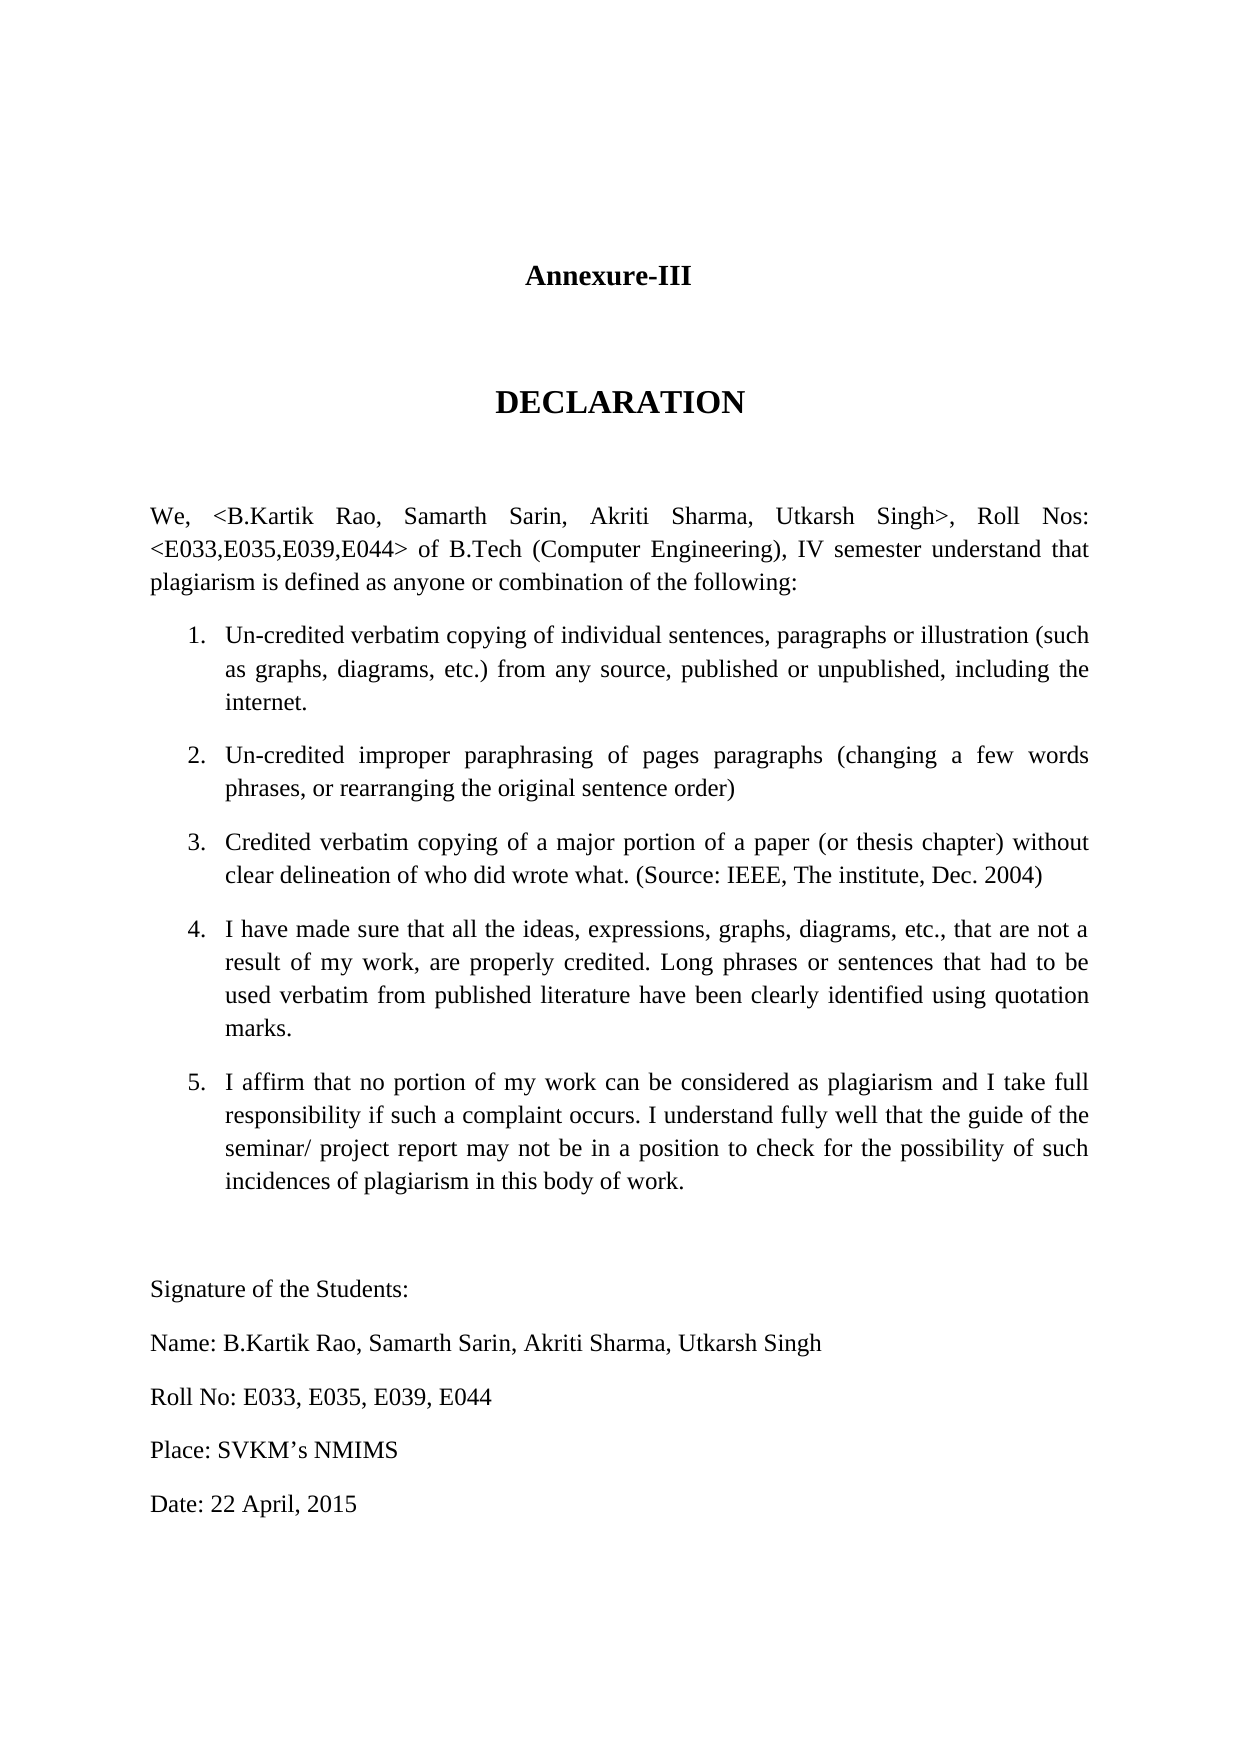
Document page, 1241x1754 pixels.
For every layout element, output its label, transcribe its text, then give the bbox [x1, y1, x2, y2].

text Annexure-III [450, 258, 1090, 291]
text Place: SVKM’s NMIMS [150, 1436, 1090, 1464]
text Signature of the Students: [150, 1274, 1090, 1303]
list Un-credited improper paraphrasing of pages paragraphs (changing a few words phrases, or rearranging the original sentence order) [187, 741, 1090, 802]
text We, <B.Kartik Rao, Samarth Sarin, Akriti Sharma, Utkarsh Singh>, Roll Nos: <E033,E035,E039,E044> of B.Tech (Computer Engineering), IV semester understand that plagiarism is defined as anyone or combination of the following: [150, 501, 1090, 596]
text Name: B.Kartik Rao, Samarth Sarin, Akriti Sharma, Utkarsh Singh [150, 1328, 1090, 1357]
list I affirm that no portion of my work can be considered as plagiarism and I take full responsibility if such a complaint occurs. I understand fully well that the guide of the seminar/ project report may not be in a position to check for the possibility of such incidences of plagiarism in this body of work. [187, 1067, 1090, 1195]
list I have made sure that all the ideas, expressions, graphs, diagrams, etc., that are not a result of my work, are properly credited. Long phrases or sentences that had to be used verbatim from published literature have been clearly identified using quotation marks. [187, 914, 1090, 1042]
list Un-credited verbatim copying of individual sentences, paragraphs or illustration (such as graphs, diagrams, etc.) from any source, published or unpublished, including the internet. [187, 621, 1090, 715]
text Roll No: E033, E035, E039, E044 [150, 1382, 1090, 1410]
text Date: 22 April, 2015 [150, 1489, 1090, 1518]
text DECLARATION [150, 382, 1090, 420]
list Credited verbatim copying of a major portion of a paper (or thesis chapter) without clear delineation of who did wrote what. (Source: IEEE, The institute, Dec. 2004) [187, 827, 1090, 889]
